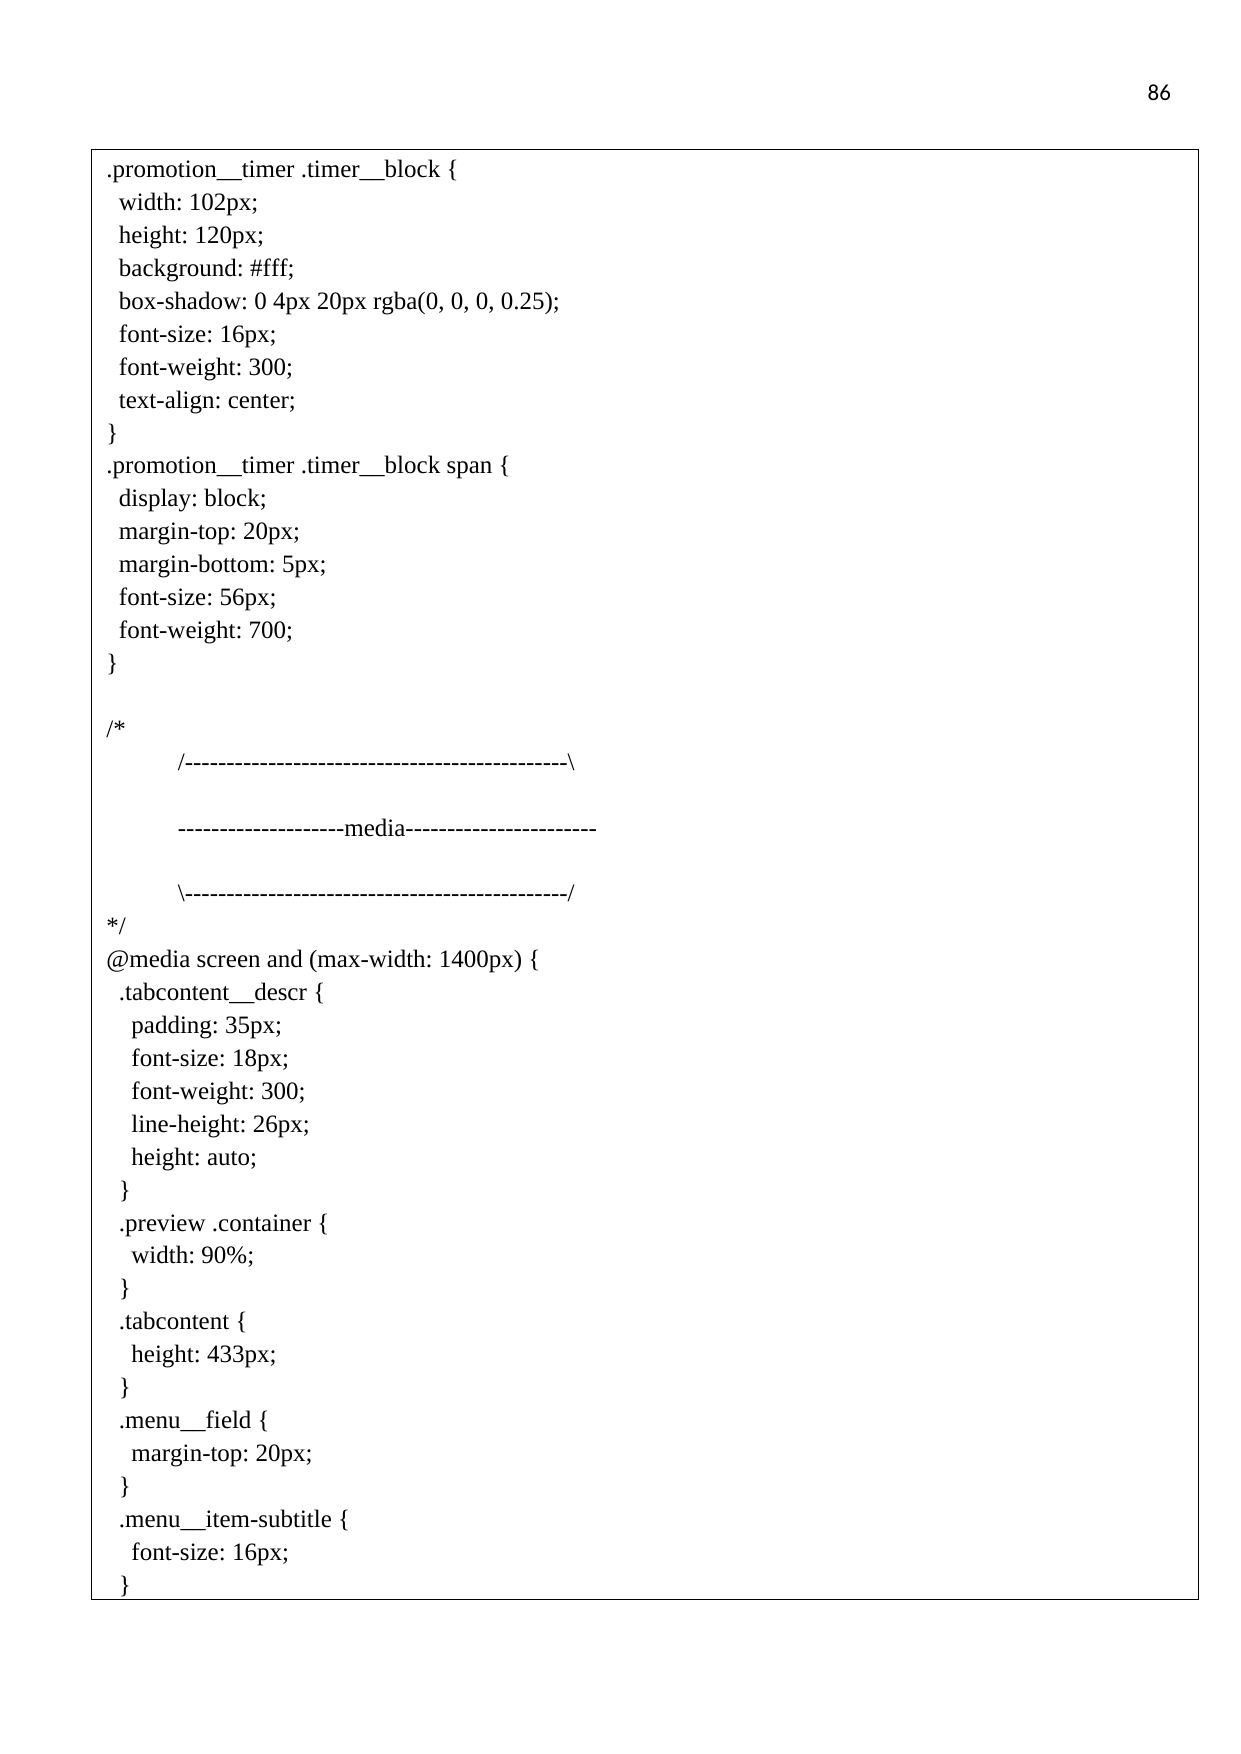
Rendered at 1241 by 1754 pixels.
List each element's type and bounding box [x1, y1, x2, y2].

table_header [92, 150, 1198, 1598]
